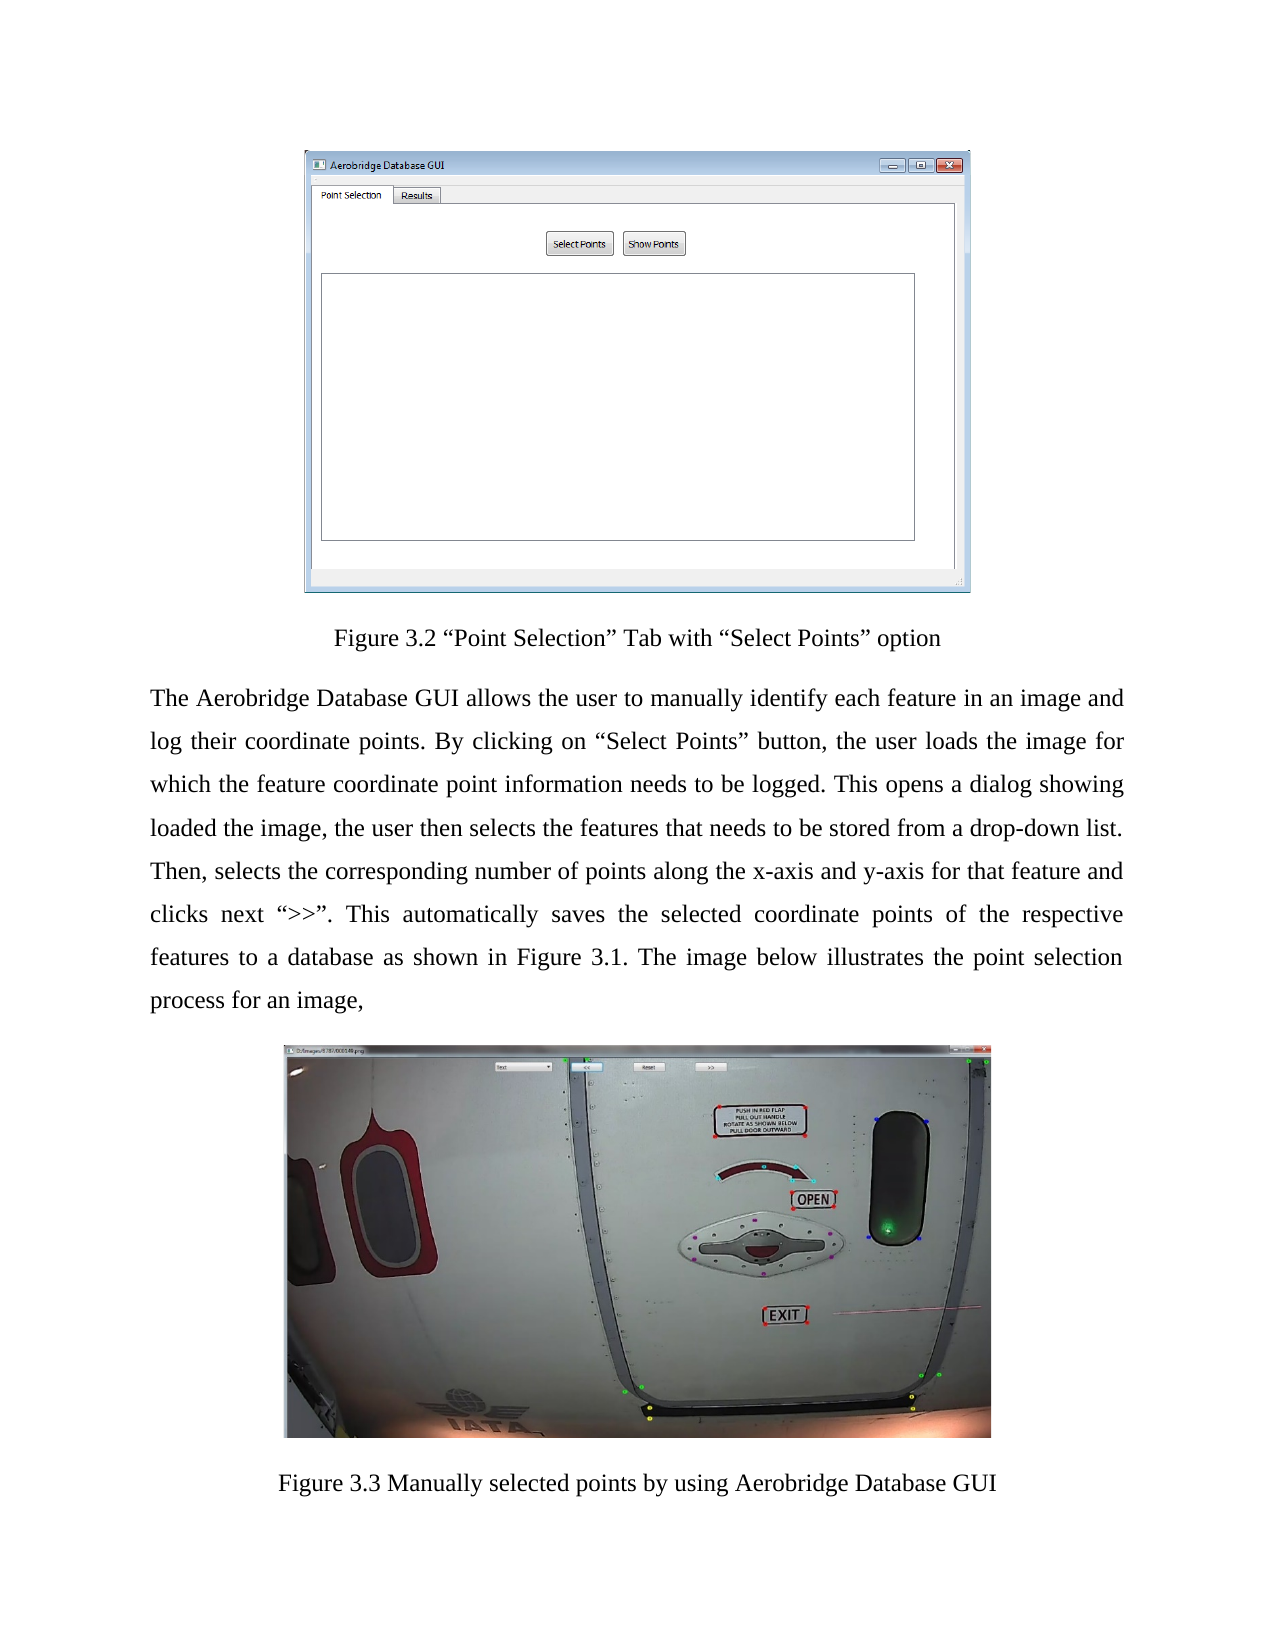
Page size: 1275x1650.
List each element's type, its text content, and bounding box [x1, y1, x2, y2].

text Figure 3.3 Manually selected points by using Aerobridge Database GUI [150, 1468, 1125, 1497]
text The Aerobridge Database GUI allows the user to manually identify each feature in an image and log their coordinate points. By clicking on “Select Points” button, the user loads the image for which the feature coordinate point information needs to be logged. This opens a dialog showing loaded the image, the user then selects the features that needs to be stored from a drop-down list. Then, selects the corresponding number of points along the x-axis and y-axis for that feature and clicks next “>>”. This automatically saves the selected coordinate points of the respective features to a database as shown in Figure 3.1. The image below illustrates the point selection process for an image, [150, 683, 1125, 1014]
picture [283, 1045, 992, 1438]
text Figure 3.2 “Point Selection” Tab with “Select Points” option [150, 623, 1125, 652]
picture [304, 150, 971, 593]
